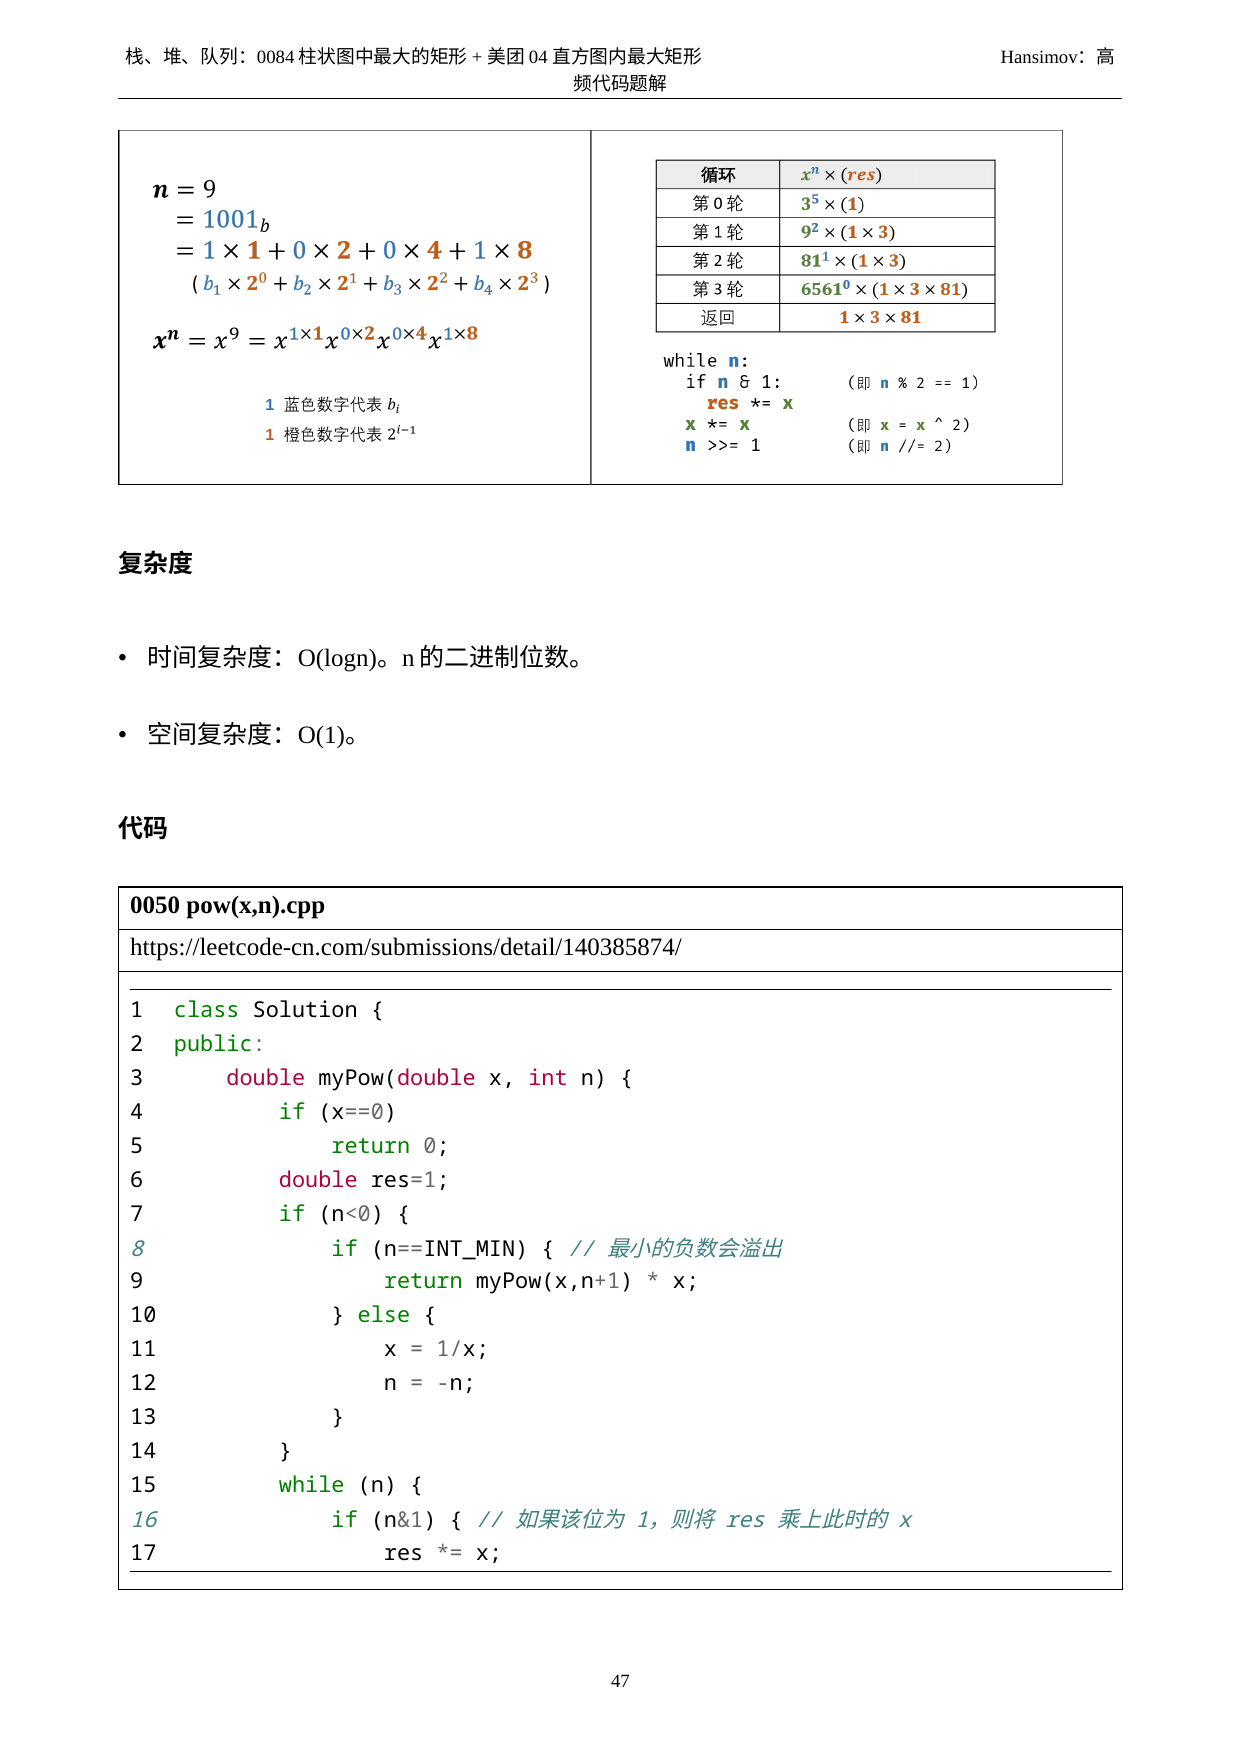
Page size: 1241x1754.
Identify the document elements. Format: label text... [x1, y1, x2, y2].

text 空间复杂度：O(1)。 [118, 698, 1122, 766]
text 时间复杂度：O(logn)。n的二进制位数。 [118, 622, 1122, 689]
subtitle 复杂度 [118, 528, 1097, 596]
table_cell https://leetcode-cn.com/submissions/detail/140385874/ [119, 930, 1122, 971]
subtitle 代码 [118, 792, 1097, 860]
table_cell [119, 972, 1122, 1589]
picture [118, 130, 1063, 485]
table_header 0050 pow(x,n).cpp [119, 888, 1122, 928]
